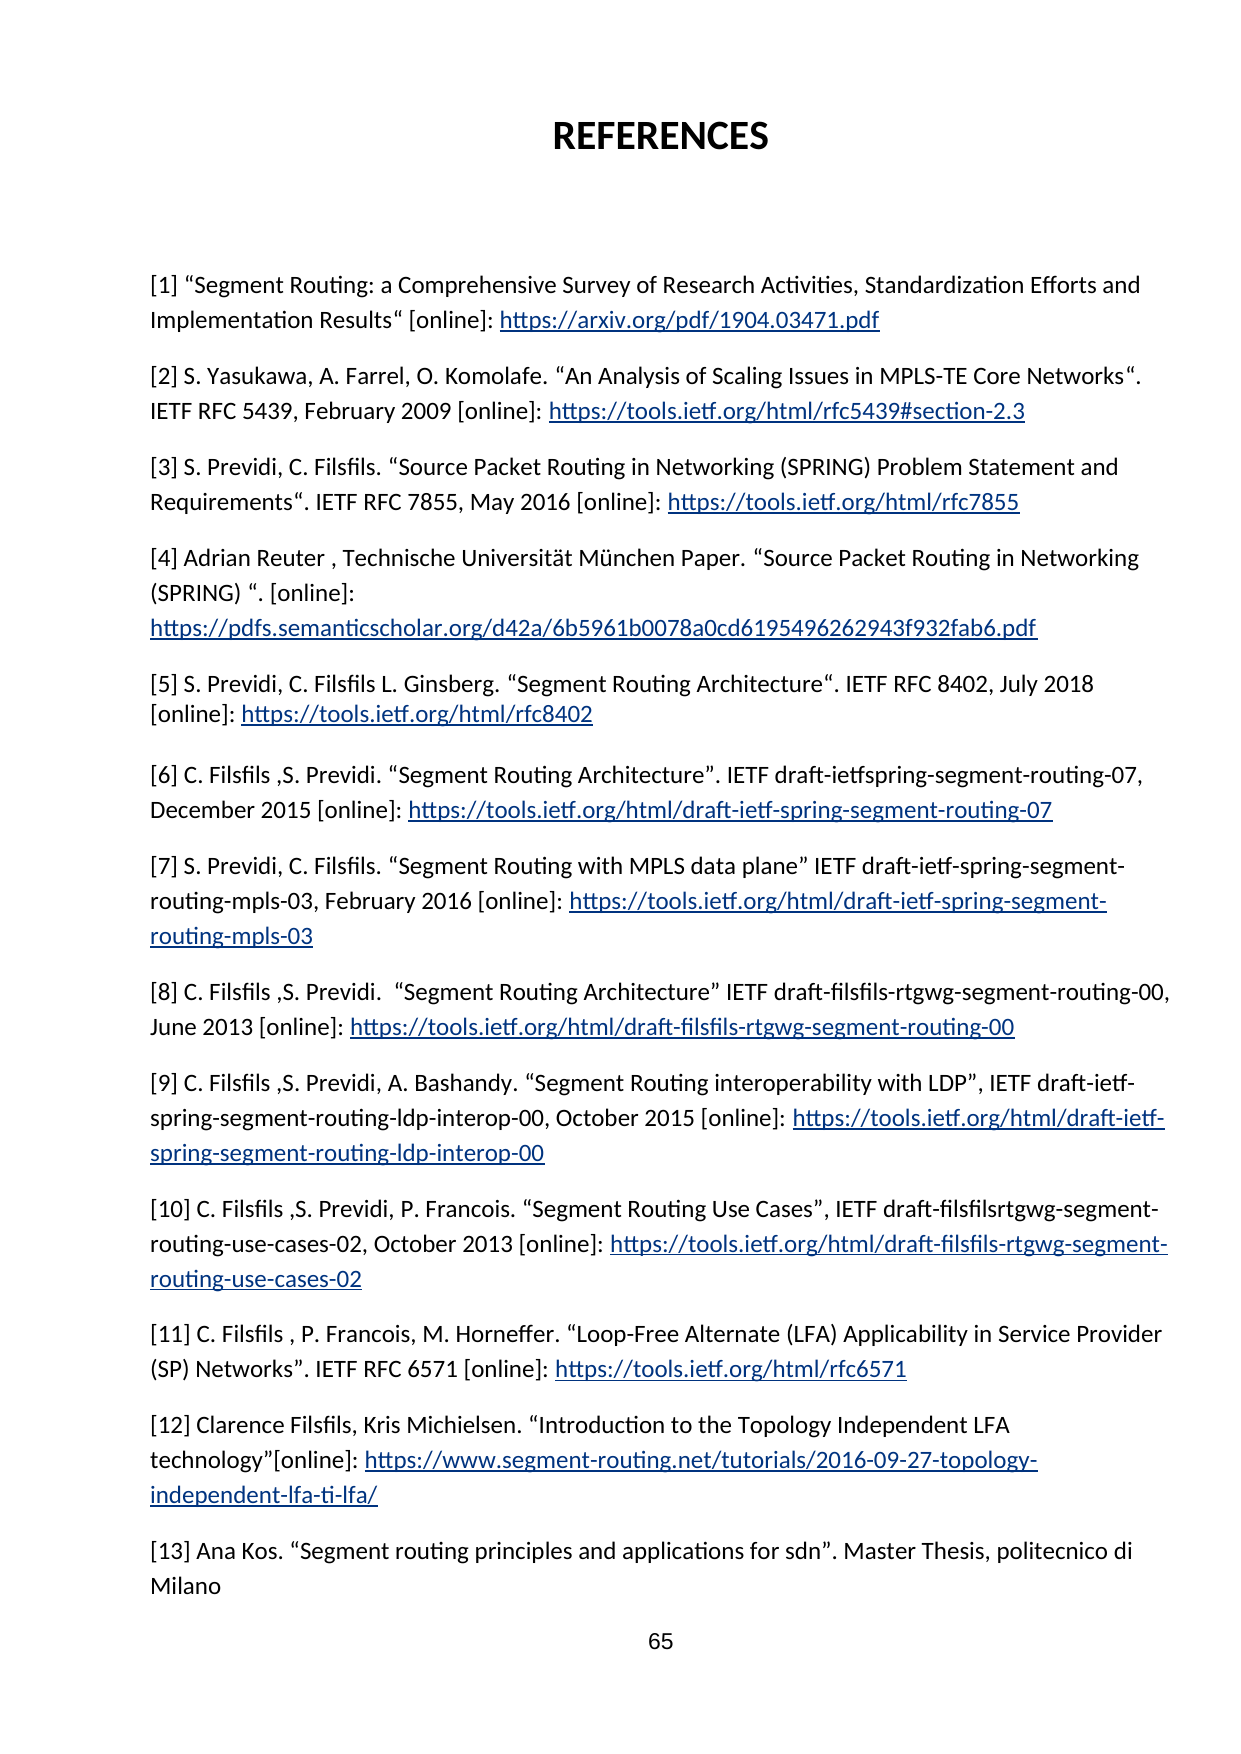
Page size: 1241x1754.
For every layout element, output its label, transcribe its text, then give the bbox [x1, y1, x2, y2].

text [10] C. Filsfils ,S. Previdi, P. Francois. “Segment Routing Use Cases”, IETF draft-filsfilsrtgwg-segment-routing-use-cases-02, October 2013 [online]: https://tools.ietf.org/html/draft-filsfils-rtgwg-segment-routing-use-cases-02 [150, 1193, 1171, 1293]
text [11] C. Filsfils , P. Francois, M. Horneffer. “Loop-Free Alternate (LFA) Applicability in Service Provider (SP) Networks”. IETF RFC 6571 [online]: https://tools.ietf.org/html/rfc6571 [150, 1318, 1171, 1384]
text [7] S. Previdi, C. Filsfils. “Segment Routing with MPLS data plane” IETF draft-ietf-spring-segment-routing-mpls-03, February 2016 [online]: https://tools.ietf.org/html/draft-ietf-spring-segment-routing-mpls-03 [150, 850, 1171, 951]
subtitle REFERENCES [150, 109, 1171, 160]
text [4] Adrian Reuter , Technische Universität München Paper. “Source Packet Routing in Networking (SPRING) “. [online]: https://pdfs.semanticscholar.org/d42a/6b5961b0078a0cd6195496262943f932fab6.pdf [150, 542, 1171, 642]
text [6] C. Filsfils ,S. Previdi. “Segment Routing Architecture”. IETF draft-ietfspring-segment-routing-07, December 2015 [online]: https://tools.ietf.org/html/draft-ietf-spring-segment-routing-07 [150, 759, 1171, 825]
text [12] Clarence Filsfils, Kris Michielsen. “Introduction to the Topology Independent LFA technology”[online]: https://www.segment-routing.net/tutorials/2016-09-27-topology-independent-lfa-ti-lfa/ [150, 1409, 1171, 1510]
text [8] C. Filsfils ,S. Previdi. “Segment Routing Architecture” IETF draft-filsfils-rtgwg-segment-routing-00, June 2013 [online]: https://tools.ietf.org/html/draft-filsfils-rtgwg-segment-routing-00 [150, 976, 1171, 1042]
text [5] S. Previdi, C. Filsfils L. Ginsberg. “Segment Routing Architecture“. IETF RFC 8402, July 2018 [online]: https://tools.ietf.org/html/rfc8402 [150, 668, 1171, 729]
text [1] “Segment Routing: a Comprehensive Survey of Research Activities, Standardization Efforts and Implementation Results“ [online]: https://arxiv.org/pdf/1904.03471.pdf [150, 269, 1171, 335]
text [2] S. Yasukawa, A. Farrel, O. Komolafe. “An Analysis of Scaling Issues in MPLS-TE Core Networks“. IETF RFC 5439, February 2009 [online]: https://tools.ietf.org/html/rfc5439#section-2.3 [150, 360, 1171, 426]
text [9] C. Filsfils ,S. Previdi, A. Bashandy. “Segment Routing interoperability with LDP”, IETF draft-ietf-spring-segment-routing-ldp-interop-00, October 2015 [online]: https://tools.ietf.org/html/draft-ietf-spring-segment-routing-ldp-interop-00 [150, 1067, 1171, 1167]
text [13] Ana Kos. “Segment routing principles and applications for sdn”. Master Thesis, politecnico di Milano [150, 1535, 1171, 1601]
text [3] S. Previdi, C. Filsfils. “Source Packet Routing in Networking (SPRING) Problem Statement and Requirements“. IETF RFC 7855, May 2016 [online]: https://tools.ietf.org/html/rfc7855 [150, 451, 1171, 517]
